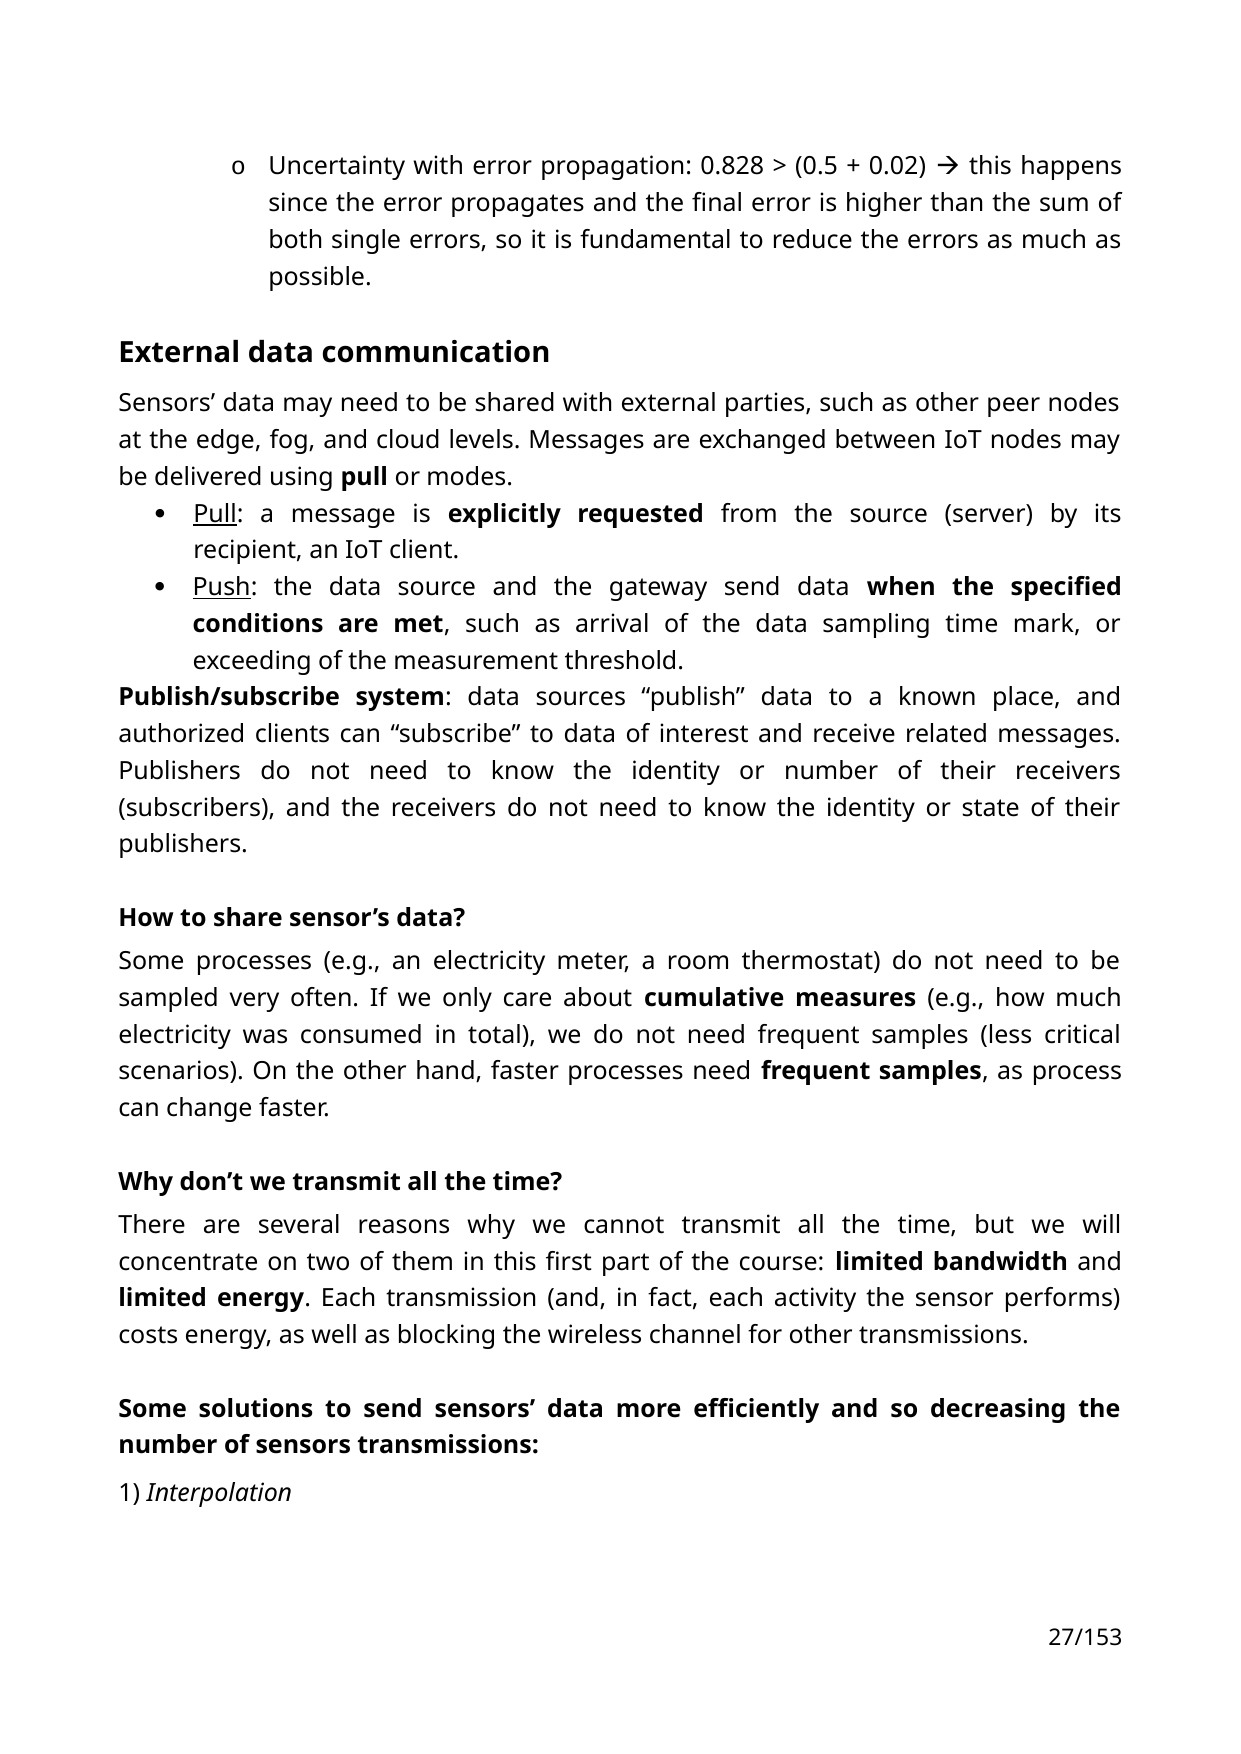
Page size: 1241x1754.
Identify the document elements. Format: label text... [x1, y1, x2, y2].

list Push: the data source and the gateway send data when the specified conditions are met, such as arrival of the data sampling time mark, or exceeding of the measurement threshold. [155, 569, 1122, 676]
text Sensors’ data may need to be shared with external parties, such as other peer nodes at the edge, fog, and cloud levels. Messages are exchanged between IoT nodes may be delivered using pull or modes. [118, 385, 1122, 492]
text How to share sensor’s data? [118, 900, 1122, 934]
text 1) Interpolation [118, 1474, 1122, 1508]
text Why don’t we transmit all the time? [118, 1163, 1122, 1197]
text Some solutions to send sensors’ data more efficiently and so decreasing the number of sensors transmissions: [118, 1390, 1122, 1461]
text External data communication [118, 332, 1122, 371]
list Uncertainty with error propagation: 0.828 > (0.5 + 0.02) this happens since the error propagates and the final error is higher than the sum of both single errors, so it is fundamental to reduce the errors as much as possible. [231, 148, 1122, 292]
text Publish/subscribe system: data sources “publish” data to a known place, and authorized clients can “subscribe” to data of interest and receive related messages. Publishers do not need to know the identity or number of their receivers (subscribers), and the receivers do not need to know the identity or state of their publishers. [118, 679, 1122, 860]
text There are several reasons why we cannot transmit all the time, but we will concentrate on two of them in this first part of the course: limited bandwidth and limited energy. Each transmission (and, in fact, each activity the sensor performs) costs energy, as well as blocking the wireless channel for other transmissions. [118, 1206, 1122, 1351]
list Pull: a message is explicitly requested from the source (server) by its recipient, an IoT client. [156, 495, 1122, 566]
text Some processes (e.g., an electricity meter, a room thermostat) do not need to be sampled very often. If we only care about cumulative measures (e.g., how much electricity was consumed in total), we do not need frequent samples (less critical scenarios). On the other hand, faster processes need frequent samples, as process can change faster. [118, 943, 1122, 1124]
